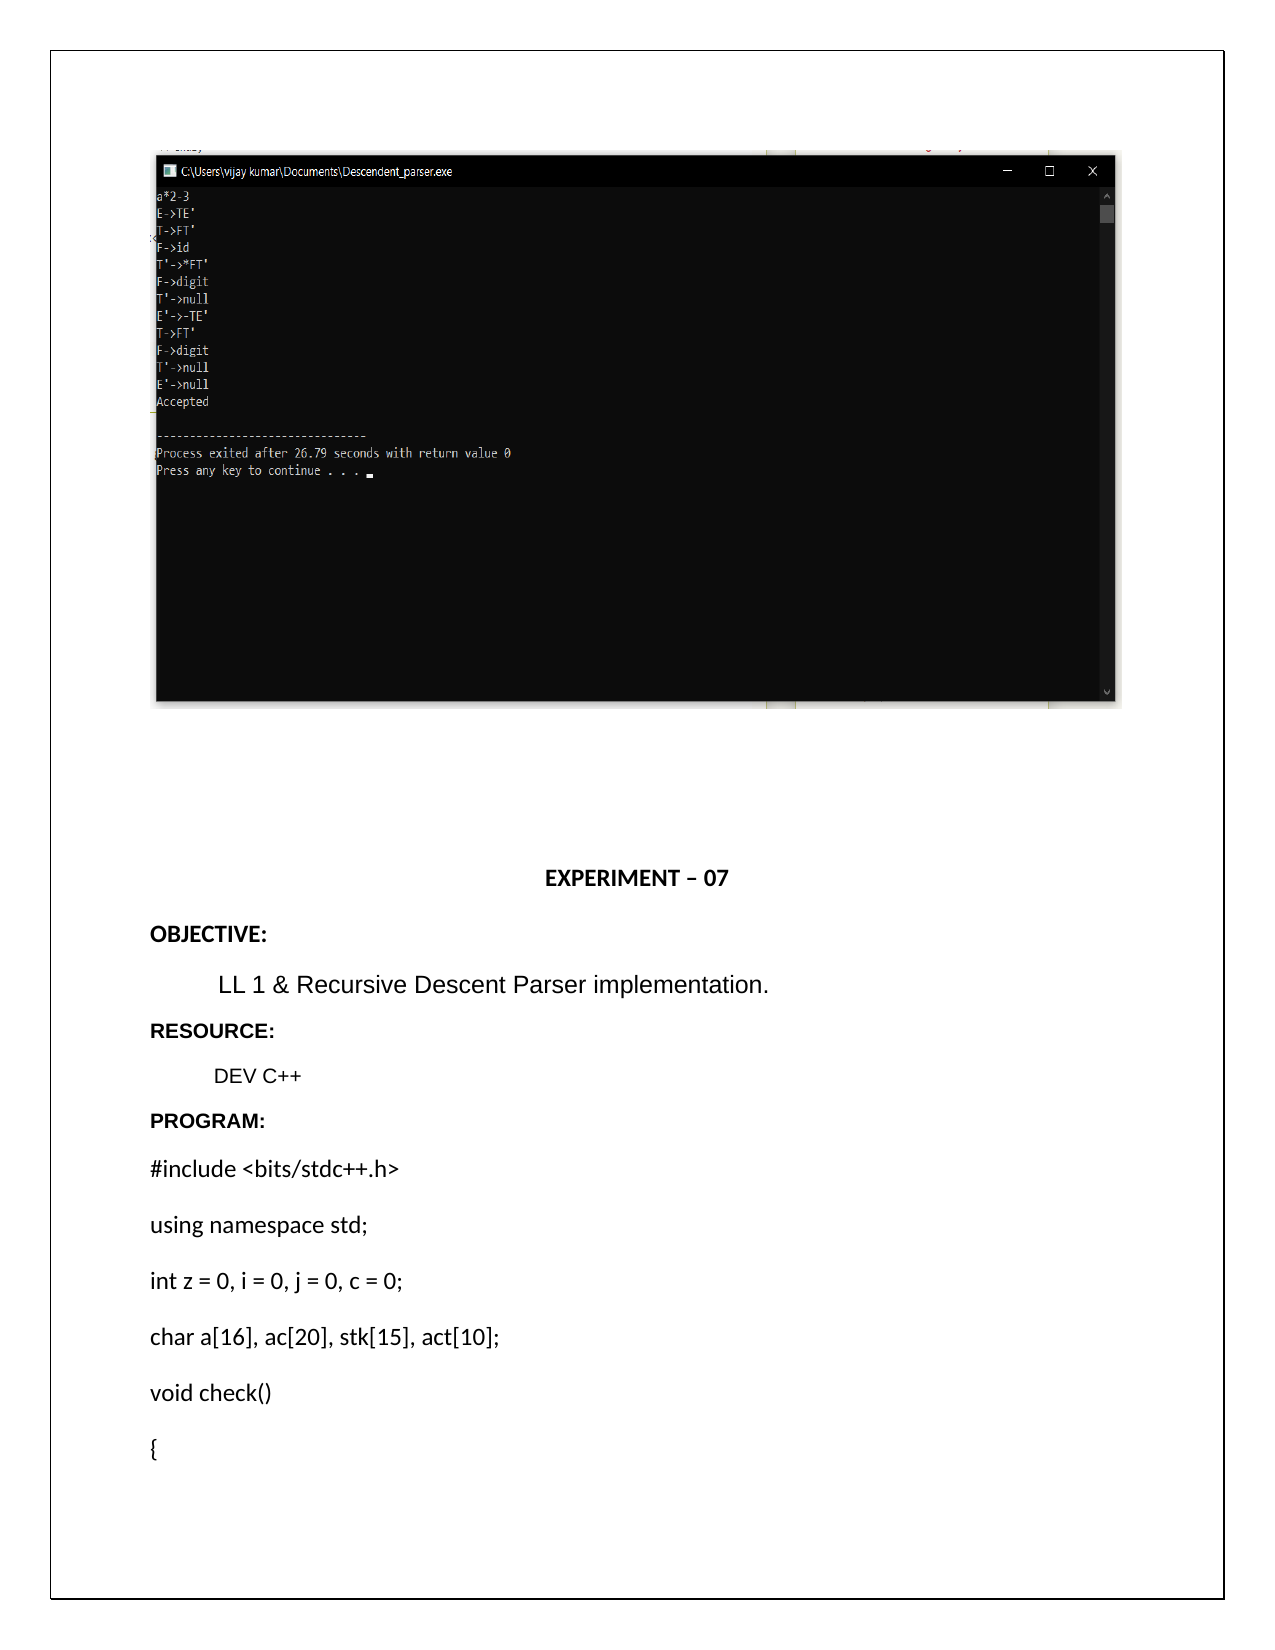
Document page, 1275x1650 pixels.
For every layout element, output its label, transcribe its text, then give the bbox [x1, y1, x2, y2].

text OBJECTIVE: [150, 918, 1124, 949]
text DEV C++ [150, 1064, 1124, 1088]
text using namespace std; [150, 1209, 1124, 1240]
text int z = 0, i = 0, j = 0, c = 0; [150, 1265, 1124, 1296]
text RESOURCE: [150, 1019, 1124, 1043]
text char a[16], ac[20], stk[15], act[10]; [150, 1321, 1124, 1352]
text LL 1 & Recursive Descent Parser implementation. [150, 969, 1124, 998]
picture [150, 150, 1122, 709]
text { [150, 1433, 1124, 1463]
text PROGRAM: [150, 1109, 1124, 1133]
text #include <bits/stdc++.h> [150, 1153, 1124, 1184]
text EXPERIMENT – 07 [150, 862, 1124, 893]
text void check() [150, 1377, 1124, 1407]
